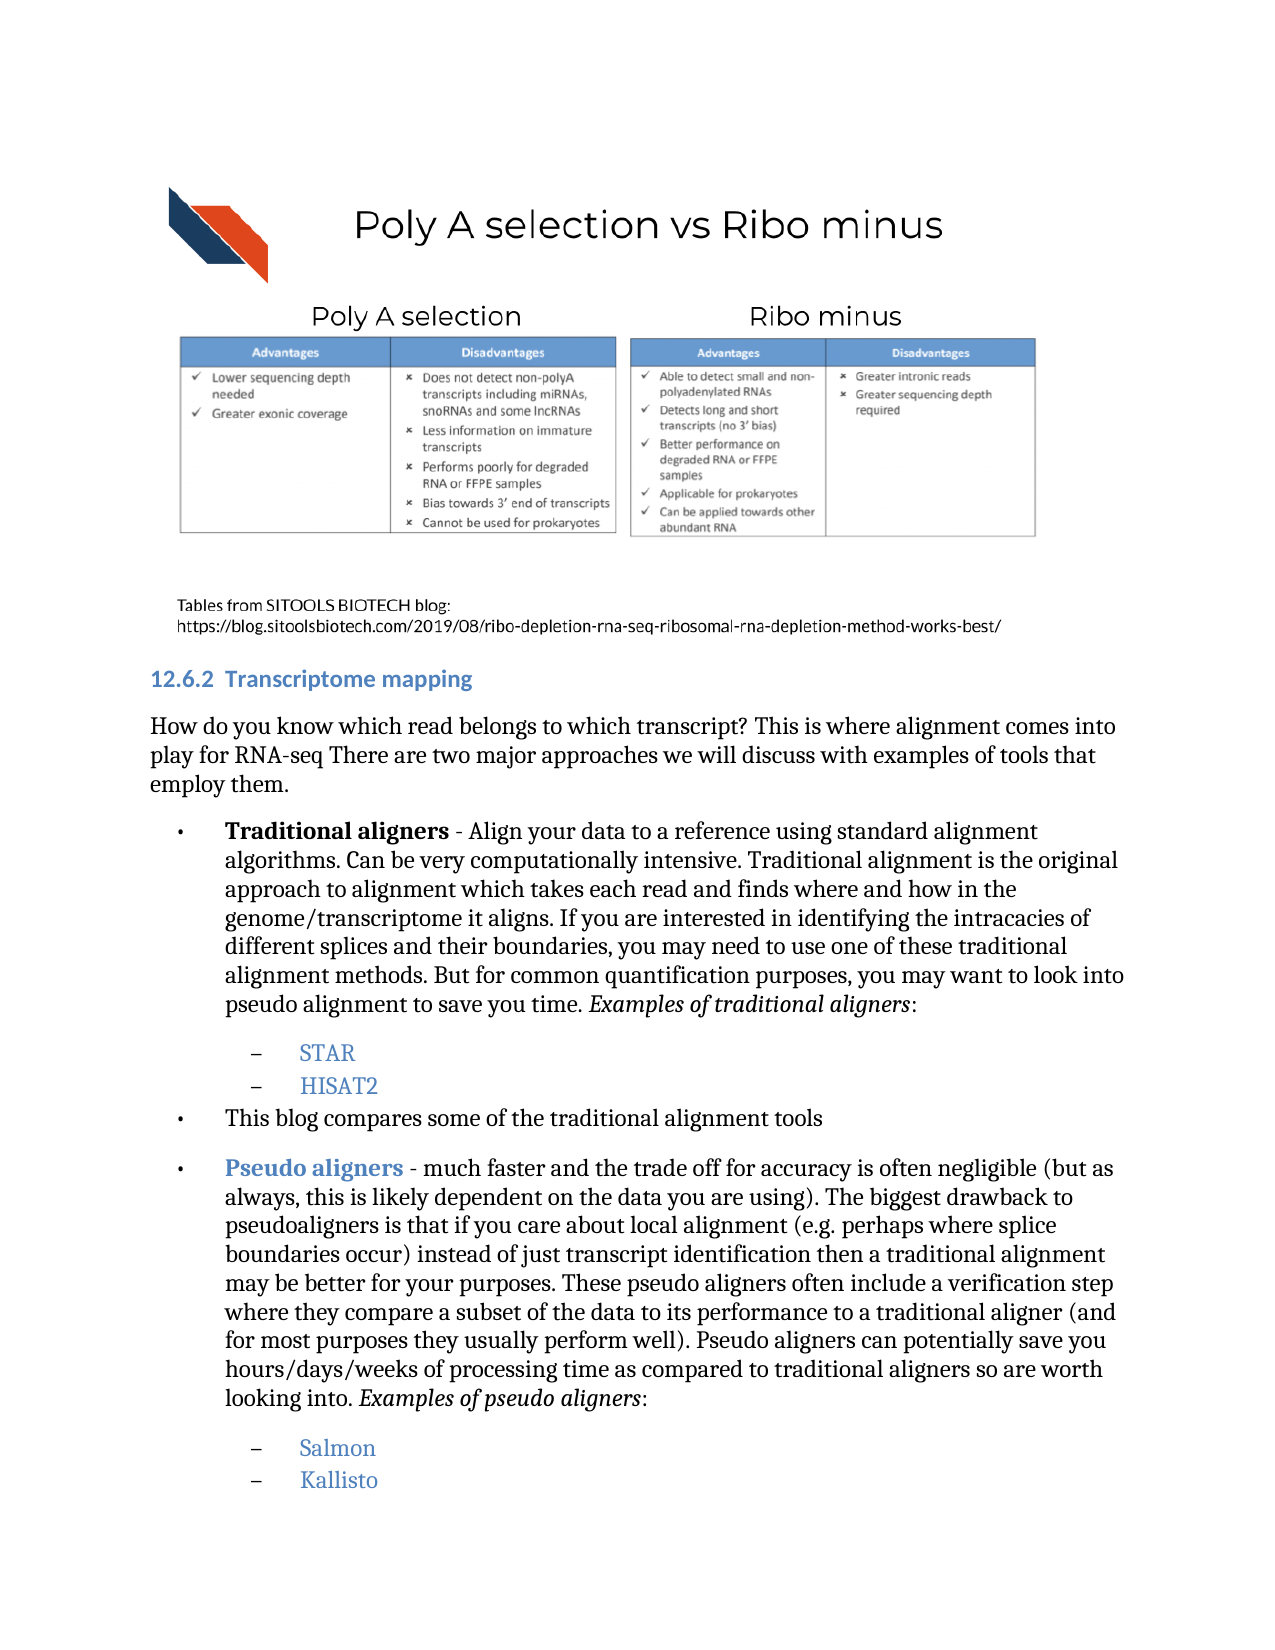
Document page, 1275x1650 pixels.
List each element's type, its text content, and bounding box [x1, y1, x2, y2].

subtitle 12.6.2 Transcriptome mapping [150, 663, 1125, 693]
list STAR [250, 1039, 1125, 1068]
list Traditional aligners - Align your data to a reference using standard alignment algorithms. Can be very computationally intensive. Traditional alignment is the original approach to alignment which takes each read and finds where and how in the genome/transcriptome it aligns. If you are interested in identifying the intracacies of different splices and their boundaries, you may need to use one of these traditional alignment methods. But for common quantification purposes, you may want to look into pseudo alignment to save you time. Examples of traditional aligners: [175, 817, 1125, 1018]
list This blog compares some of the traditional alignment tools [175, 1104, 1125, 1133]
list Kallisto [250, 1466, 1125, 1495]
picture [168, 150, 1044, 643]
list Pseudo aligners - much faster and the trade off for accuracy is often negligible (but as always, this is likely dependent on the data you are using). The biggest drawback to pseudoaligners is that if you care about local alignment (e.g. perhaps where splice boundaries occur) instead of just transcript identification then a traditional alignment may be better for your purposes. These pseudo aligners often include a verification step where they compare a subset of the data to its performance to a traditional aligner (and for most purposes they usually perform well). Pseudo aligners can potentially save you hours/days/weeks of processing time as compared to traditional aligners so are worth looking into. Examples of pseudo aligners: [175, 1154, 1125, 1413]
list Salmon [250, 1433, 1125, 1462]
list HISAT2 [250, 1072, 1125, 1101]
text How do you know which read belongs to which transcript? This is where alignment comes into play for RNA-seq There are two major approaches we will discuss with examples of tools that employ them. [150, 712, 1125, 798]
